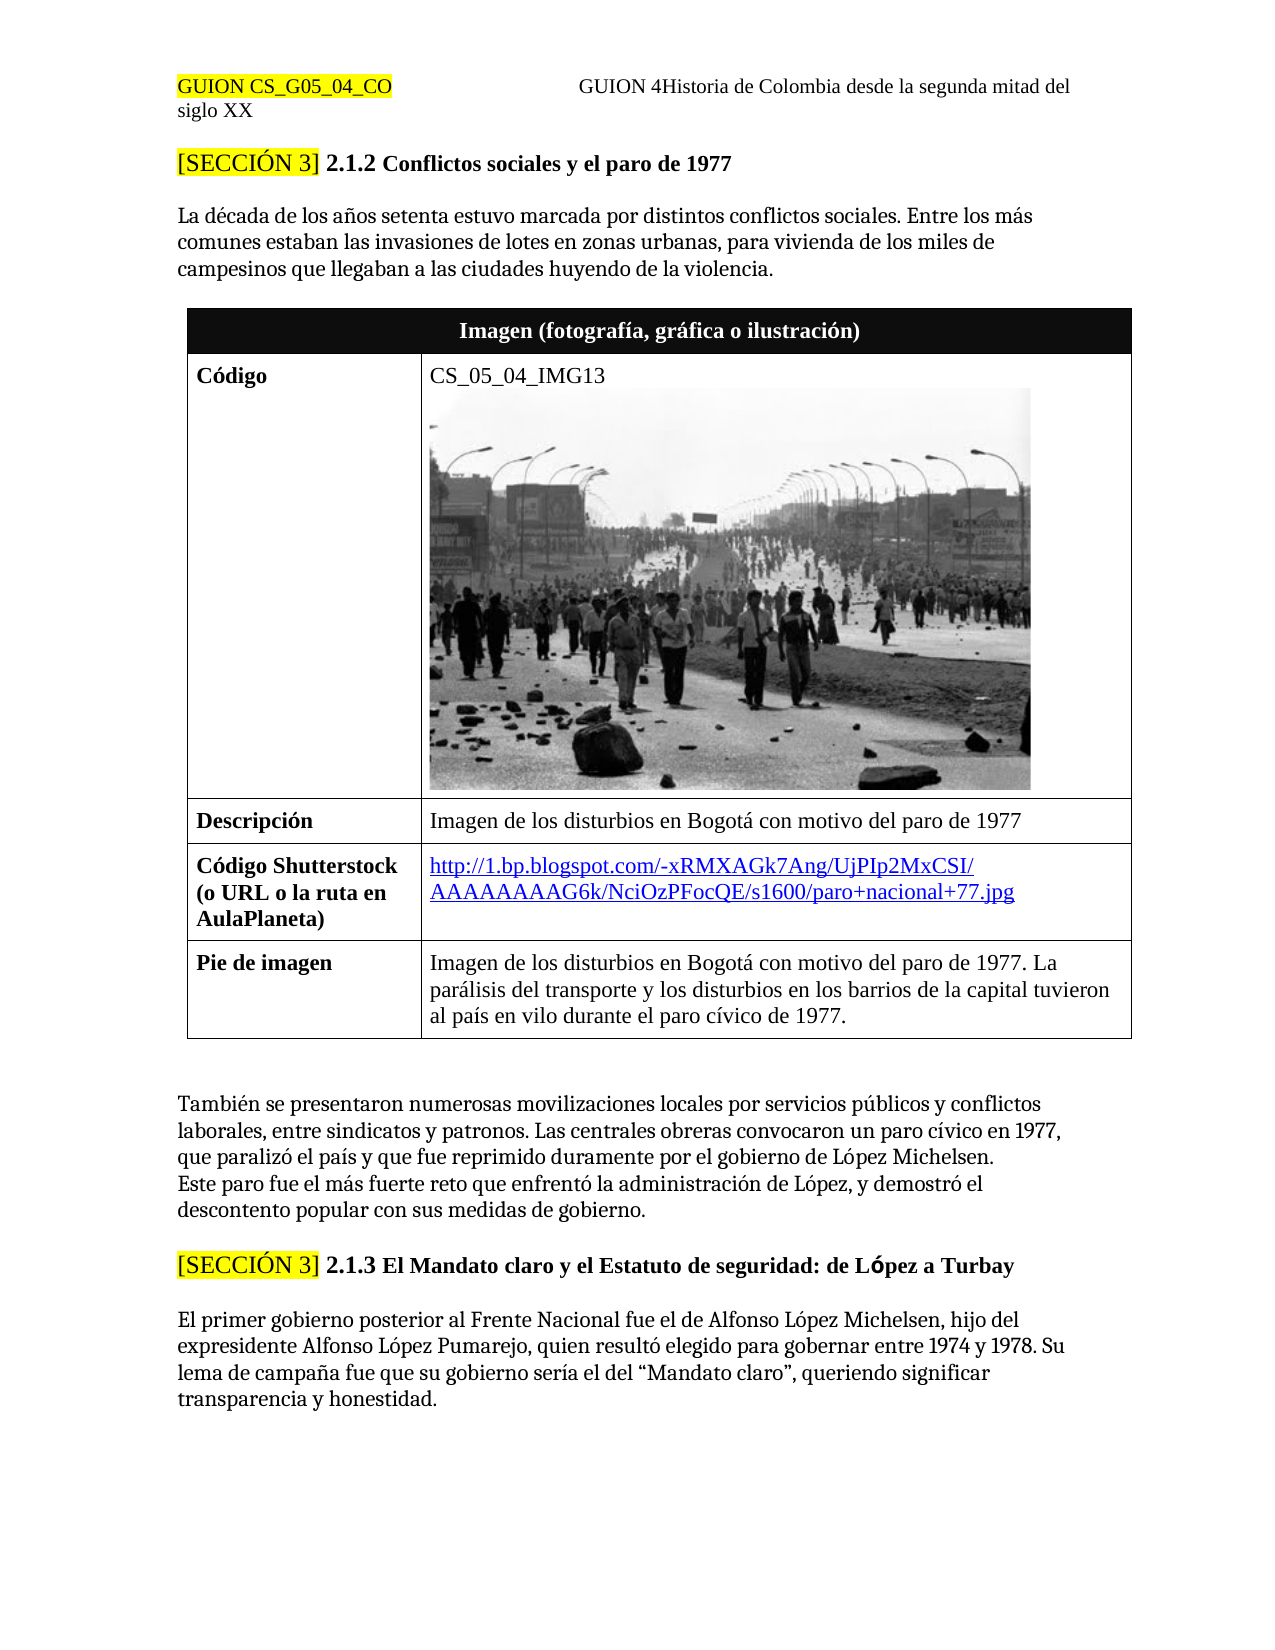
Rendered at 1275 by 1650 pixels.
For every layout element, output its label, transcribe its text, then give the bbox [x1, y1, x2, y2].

picture [429, 388, 1031, 790]
table_cell http://1.bp.blogspot.com/-xRMXAGk7Ang/UjPIp2MxCSI/AAAAAAAAG6k/NciOzPFocQE/s1600/paro+nacional+77.jpg [422, 844, 1131, 940]
table_cell Descripción [188, 799, 421, 842]
text Este paro fue el más fuerte reto que enfrentó la administración de López, y demostró el descontento popular con sus medidas de gobierno. [177, 1170, 1098, 1223]
table_cell CS_05_04_IMG13 [422, 354, 1131, 798]
table_header Imagen (fotografía, gráfica o ilustración) [188, 309, 1131, 353]
text [SECCIÓN 3] 2.1.2 Conflictos sociales y el paro de 1977 [319, 148, 1098, 176]
table_cell Imagen de los disturbios en Bogotá con motivo del paro de 1977. La parálisis del transporte y los disturbios en los barrios de la capital tuvieron al país en vilo durante el paro cívico de 1977. [422, 941, 1131, 1037]
table_cell Pie de imagen [188, 941, 421, 1037]
text También se presentaron numerosas movilizaciones locales por servicios públicos y conflictos laborales, entre sindicatos y patronos. Las centrales obreras convocaron un paro cívico en 1977, que paralizó el país y que fue reprimido duramente por el gobierno de López Michelsen. [177, 1091, 1098, 1170]
table_cell Imagen de los disturbios en Bogotá con motivo del paro de 1977 [422, 799, 1131, 842]
text [SECCIÓN 3] 2.1.3 El Mandato claro y el Estatuto de seguridad: de López a Turbay [177, 1249, 1098, 1281]
table_cell Código Shutterstock (o URL o la ruta en AulaPlaneta) [188, 844, 421, 940]
table_cell Código [188, 354, 421, 798]
text El primer gobierno posterior al Frente Nacional fue el de Alfonso López Michelsen, hijo del expresidente Alfonso López Pumarejo, quien resultó elegido para gobernar entre 1974 y 1978. Su lema de campaña fue que su gobierno sería el del “Mandato claro”, queriendo significar transparencia y honestidad. [177, 1307, 1098, 1412]
text La década de los años setenta estuvo marcada por distintos conflictos sociales. Entre los más comunes estaban las invasiones de lotes en zonas urbanas, para vivienda de los miles de campesinos que llegaban a las ciudades huyendo de la violencia. [177, 203, 1098, 282]
